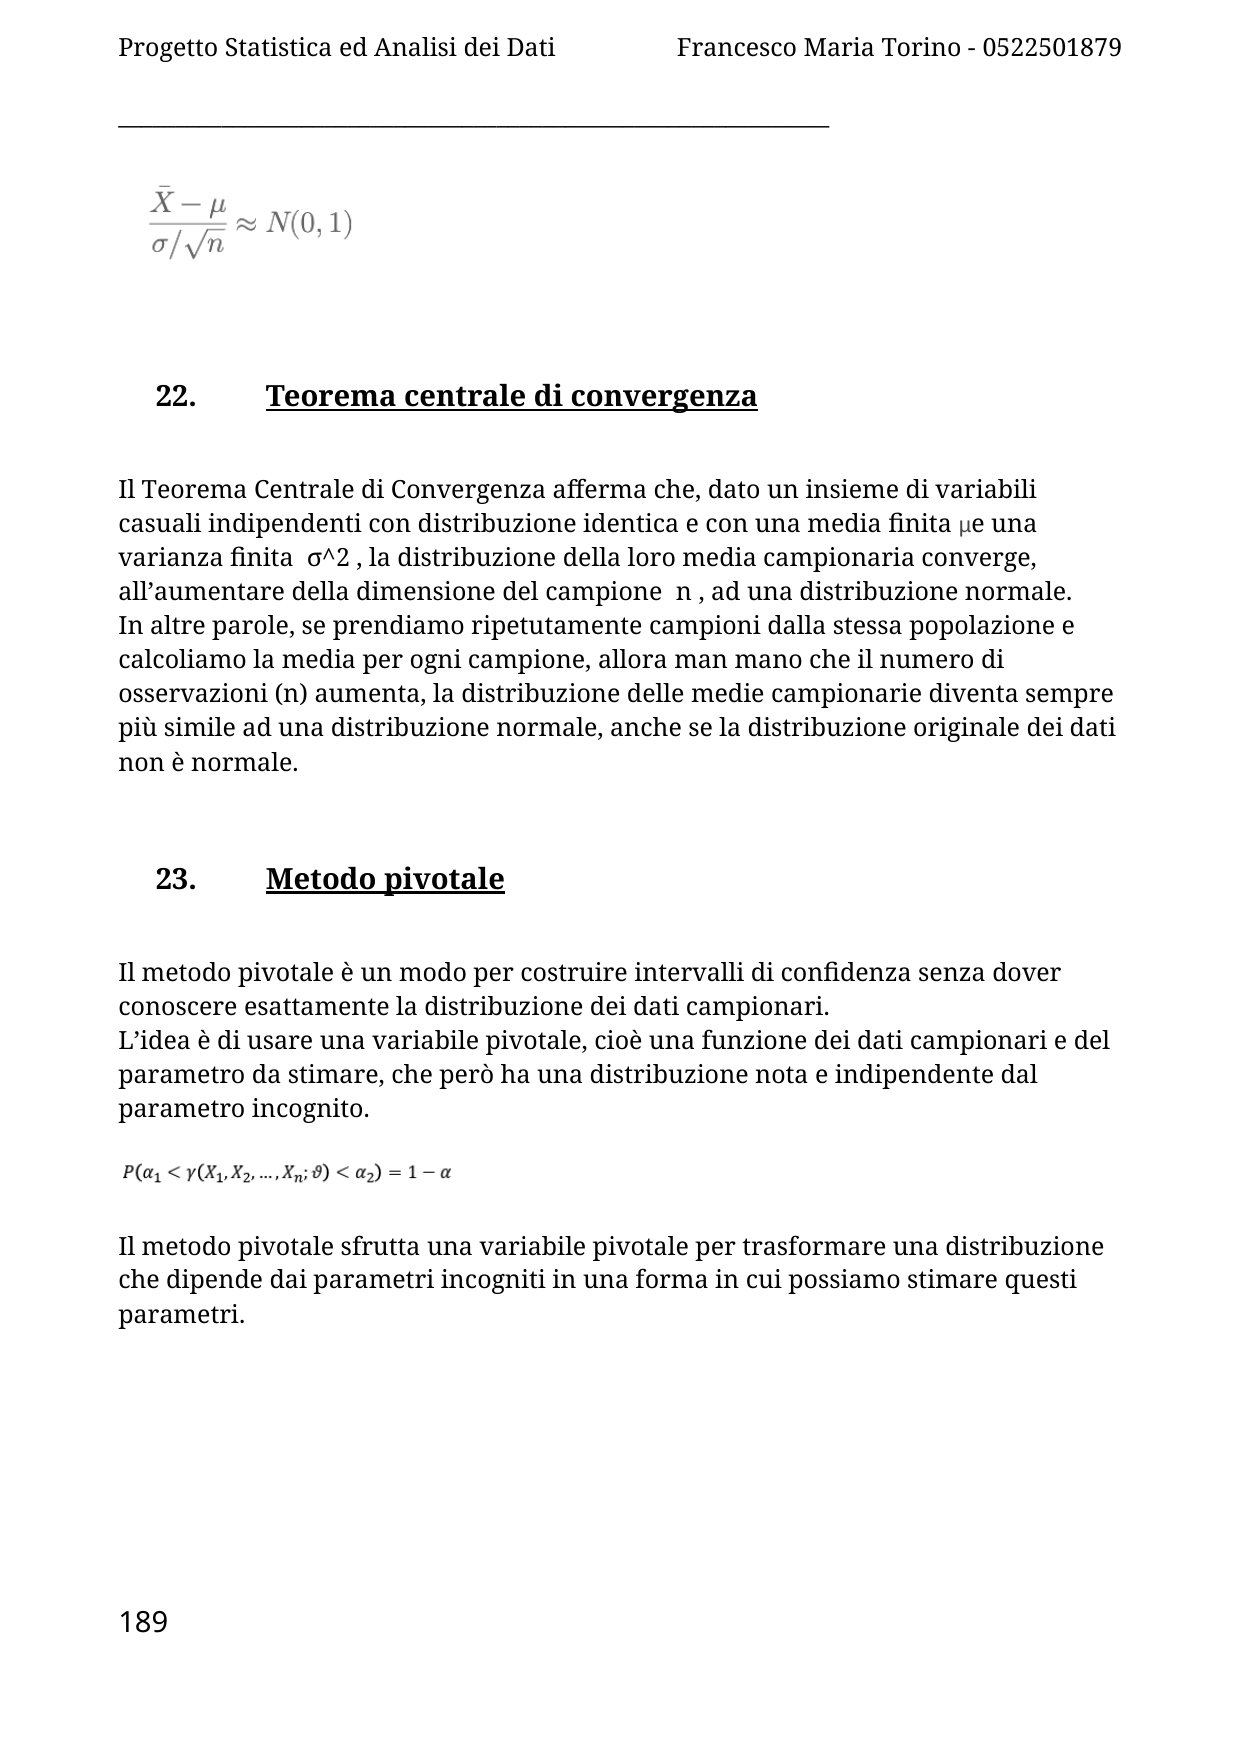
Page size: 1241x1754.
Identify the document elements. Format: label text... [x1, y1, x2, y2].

text L’idea è di usare una variabile pivotale, cioè una funzione dei dati campionari e del parametro da stimare, che però ha una distribuzione nota e indipendente dal parametro incognito. [118, 1022, 1122, 1124]
picture [118, 1158, 458, 1194]
list Metodo pivotale [156, 858, 1122, 898]
text Il metodo pivotale è un modo per costruire intervalli di confidenza senza dover conoscere esattamente la distribuzione dei dati campionari. [118, 954, 1122, 1022]
picture [118, 147, 394, 296]
list Teorema centrale di convergenza [156, 375, 1122, 415]
text Il Teorema Centrale di Convergenza afferma che, dato un insieme di variabili casuali indipendenti con distribuzione identica e con una media finita µe una varianza finita σ^2 , la distribuzione della loro media campionaria converge, all’aumentare della dimensione del campione n , ad una distribuzione normale. [118, 472, 1122, 608]
text Il metodo pivotale sfrutta una variabile pivotale per trasformare una distribuzione che dipende dai parametri incogniti in una forma in cui possiamo stimare questi parametri. [118, 1228, 1122, 1330]
text In altre parole, se prendiamo ripetutamente campioni dalla stessa popolazione e calcoliamo la media per ogni campione, allora man mano che il numero di osservazioni (n) aumenta, la distribuzione delle medie campionarie diventa sempre più simile ad una distribuzione normale, anche se la distribuzione originale dei dati non è normale. [118, 608, 1122, 778]
